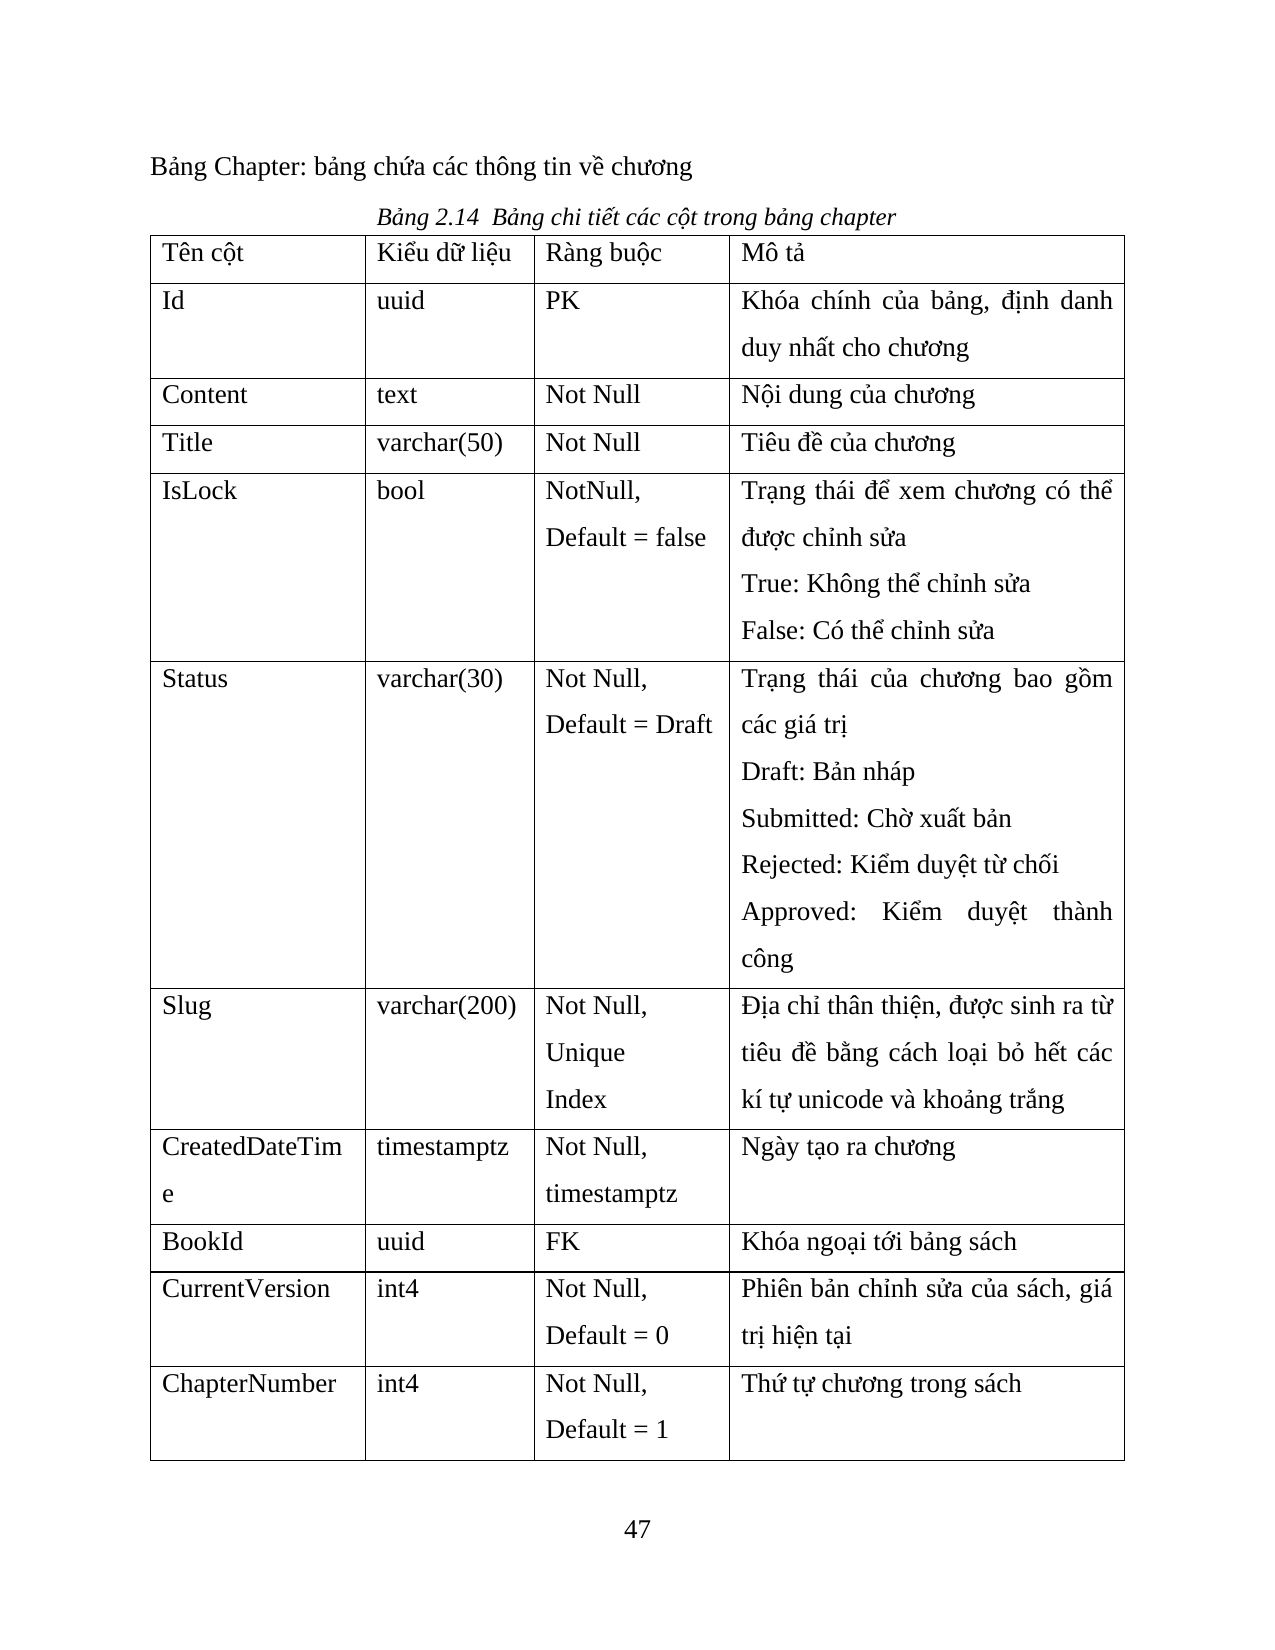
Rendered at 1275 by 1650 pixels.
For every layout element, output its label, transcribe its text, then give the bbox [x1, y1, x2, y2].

table_cell Not Null [535, 426, 729, 473]
table_cell Trạng thái để xem chương có thể được chỉnh sửa True: Không thể chỉnh sửa False: Có thể chỉnh sửa [730, 474, 1124, 661]
table_cell bool [366, 474, 534, 661]
table_cell Not Null, Default = 0 [535, 1273, 729, 1366]
table_cell uuid [366, 1225, 534, 1271]
table_cell BookId [151, 1225, 365, 1271]
table_cell varchar(200) [366, 989, 534, 1129]
table_cell timestamptz [366, 1130, 534, 1224]
table_cell Phiên bản chỉnh sửa của sách, giá trị hiện tại [730, 1273, 1124, 1366]
table_cell Not Null [535, 379, 729, 425]
table_cell Not Null, Default = Draft [535, 662, 729, 988]
table_cell Khóa ngoại tới bảng sách [730, 1225, 1124, 1271]
table_cell Not Null, Unique Index [535, 989, 729, 1129]
table_cell varchar(50) [366, 426, 534, 473]
table_header Kiểu dữ liệu [366, 236, 534, 283]
table_cell Status [151, 662, 365, 988]
text Bảng 2.14 Bảng chi tiết các cột trong bảng chapter [150, 202, 1125, 231]
table_cell Slug [151, 989, 365, 1129]
table_cell Id [151, 284, 365, 377]
table_cell PK [535, 284, 729, 377]
table_cell CreatedDateTime [151, 1130, 365, 1224]
table_cell Địa chỉ thân thiện, được sinh ra từ tiêu đề bằng cách loại bỏ hết các kí tự unicode và khoảng trắng [730, 989, 1124, 1129]
table_cell CurrentVersion [151, 1273, 365, 1366]
table_cell int4 [366, 1367, 534, 1460]
table_header Mô tả [730, 236, 1124, 283]
text Bảng Chapter: bảng chứa các thông tin về chương [150, 150, 1125, 181]
table_cell Thứ tự chương trong sách [730, 1367, 1124, 1460]
table_cell varchar(30) [366, 662, 534, 988]
table_cell Not Null, timestamptz [535, 1130, 729, 1224]
table_cell Trạng thái của chương bao gồm các giá trị Draft: Bản nháp Submitted: Chờ xuất bản Rejected: Kiểm duyệt từ chối Approved: Kiểm duyệt thành công [730, 662, 1124, 988]
table_cell Tiêu đề của chương [730, 426, 1124, 473]
table_cell Not Null, Default = 1 [535, 1367, 729, 1460]
table_cell Khóa chính của bảng, định danh duy nhất cho chương [730, 284, 1124, 377]
table_cell text [366, 379, 534, 425]
table_cell Title [151, 426, 365, 473]
table_cell NotNull, Default = false [535, 474, 729, 661]
table_cell FK [535, 1225, 729, 1271]
table_cell int4 [366, 1273, 534, 1366]
table_cell Content [151, 379, 365, 425]
table_header Ràng buộc [535, 236, 729, 283]
table_cell Nội dung của chương [730, 379, 1124, 425]
table_header Tên cột [151, 236, 365, 283]
table_cell IsLock [151, 474, 365, 661]
table_cell uuid [366, 284, 534, 377]
table_cell ChapterNumber [151, 1367, 365, 1460]
table_cell Ngày tạo ra chương [730, 1130, 1124, 1224]
